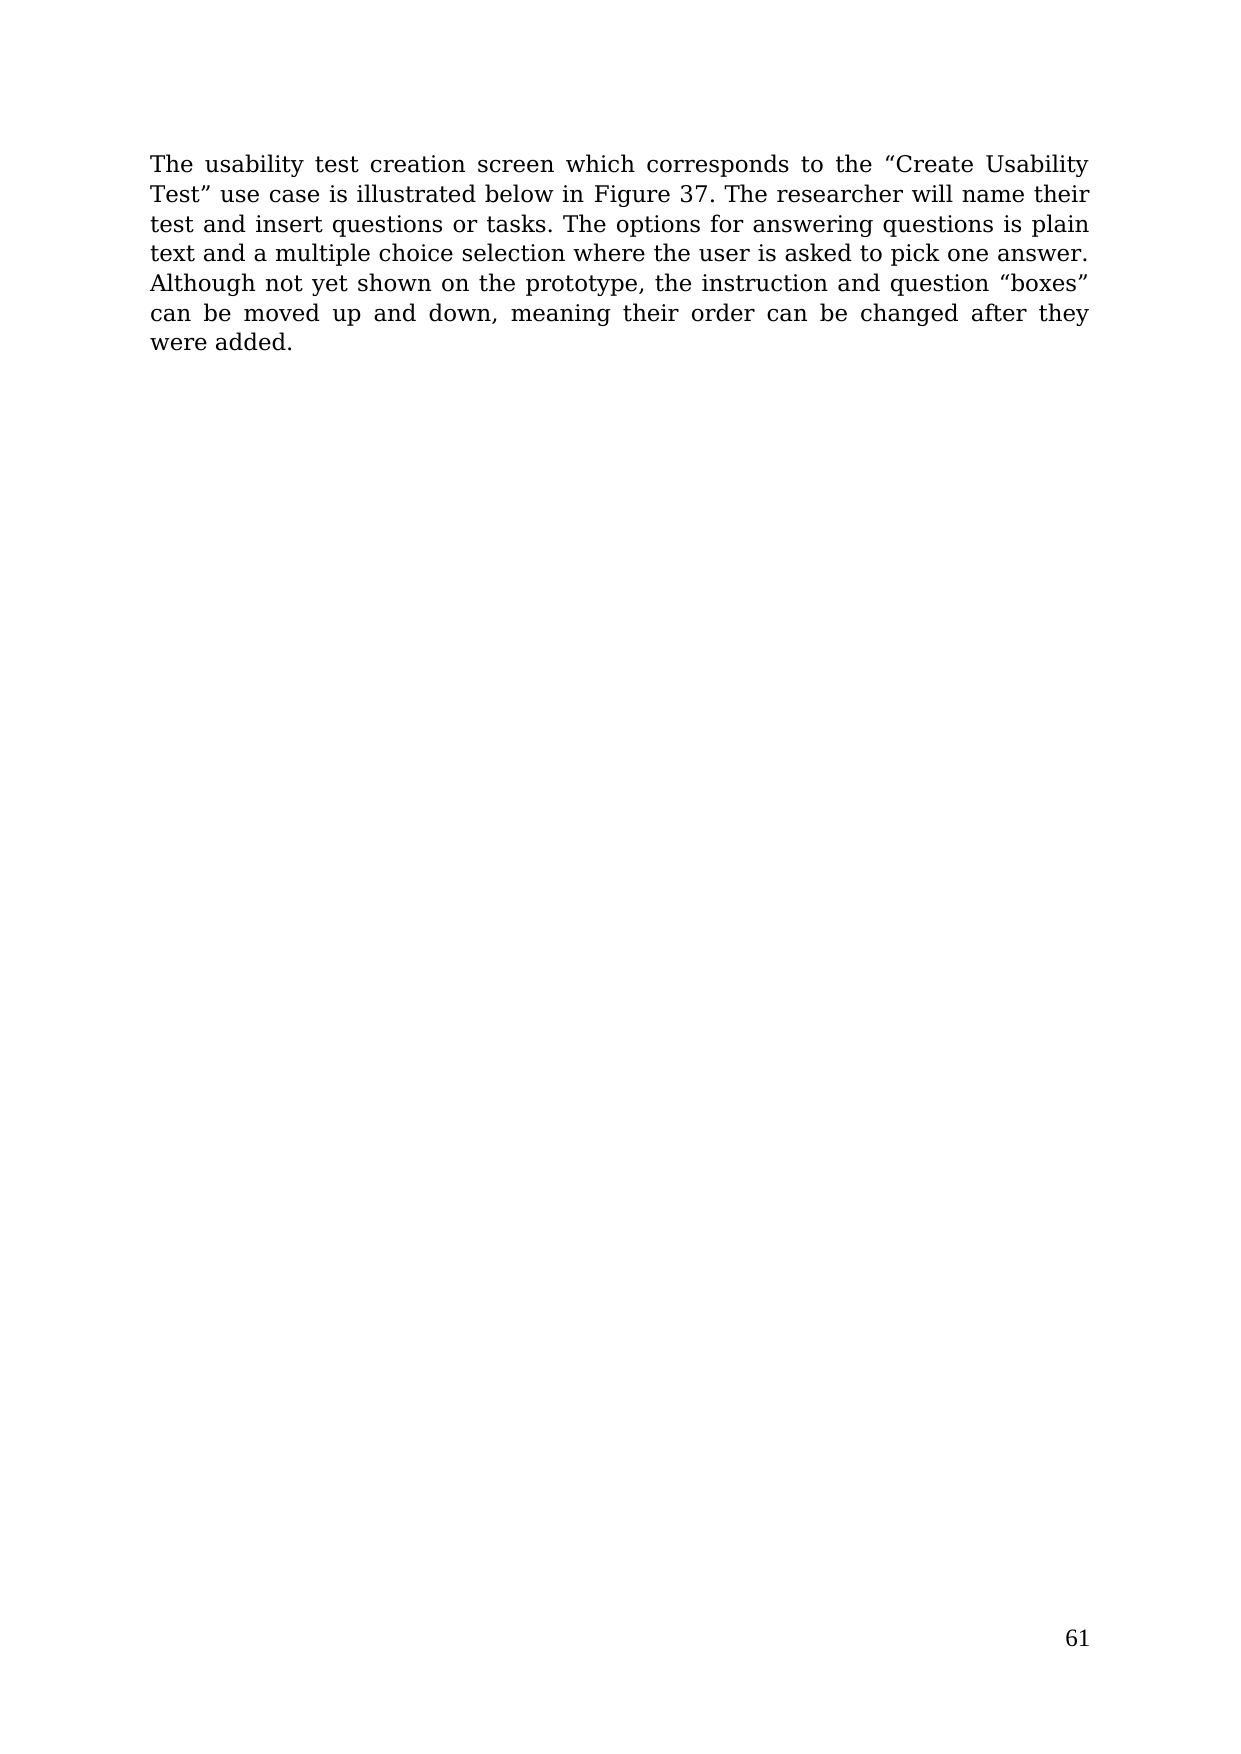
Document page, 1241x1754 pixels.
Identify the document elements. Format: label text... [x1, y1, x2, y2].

text The usability test creation screen which corresponds to the “Create Usability Test” use case is illustrated below in Figure 37. The researcher will name their test and insert questions or tasks. The options for answering questions is plain text and a multiple choice selection where the user is asked to pick one answer. Although not yet shown on the prototype, the instruction and question “boxes” can be moved up and down, meaning their order can be changed after they were added. [150, 150, 1090, 356]
